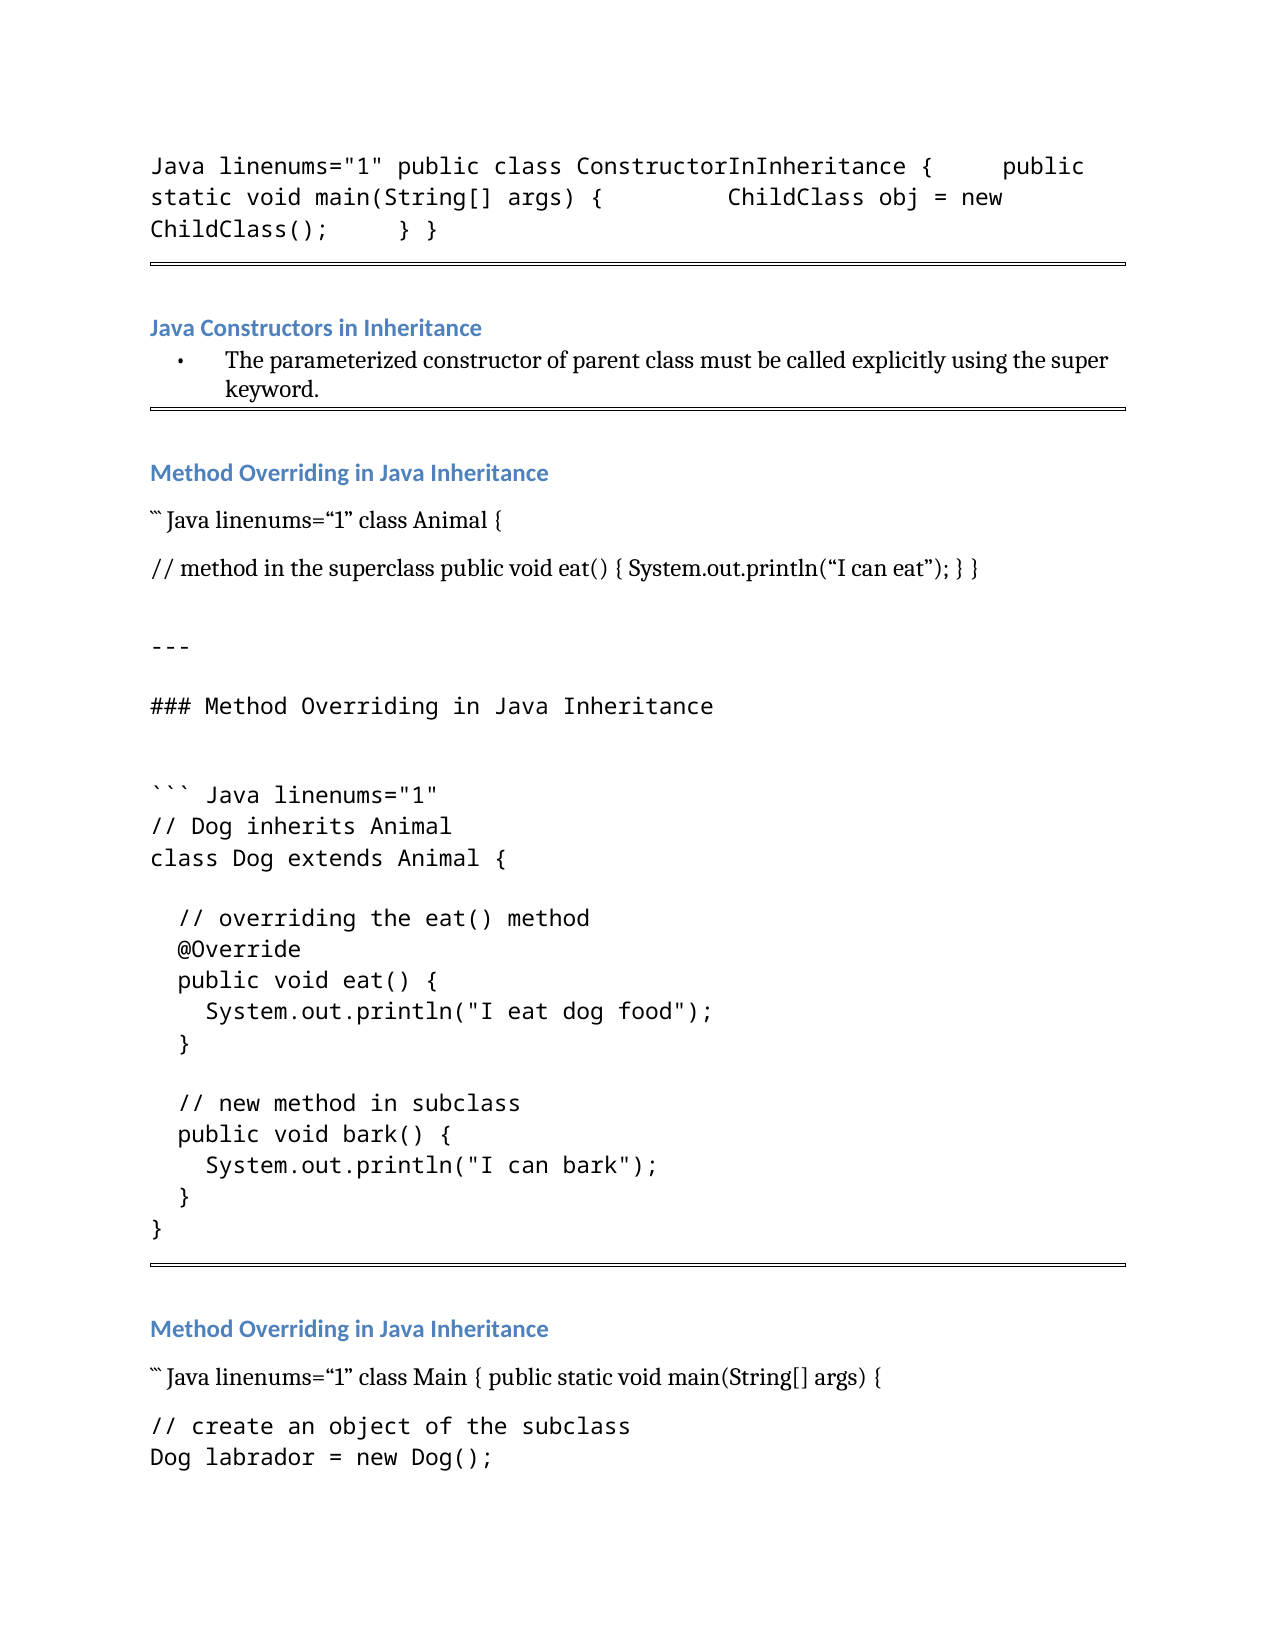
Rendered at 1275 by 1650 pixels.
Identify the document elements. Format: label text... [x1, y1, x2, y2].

text ``` Java linenums=“1” class Main { public static void main(String[] args) { [150, 1362, 1125, 1391]
text Java linenums="1" public class ConstructorInInheritance { public static void main(String[] args) { ChildClass obj = new ChildClass(); } } [150, 150, 1125, 244]
text ``` Java linenums=“1” class Animal { [150, 506, 1125, 535]
subtitle Java Constructors in Inheritance [150, 312, 1125, 343]
subtitle Method Overriding in Java Inheritance [150, 457, 1125, 488]
text --- ### Method Overriding in Java Inheritance ``` Java linenums="1" // Dog inherits Animal class Dog extends Animal { // overriding the eat() method @Override public void eat() { System.out.println("I eat dog food"); } // new method in subclass public void bark() { System.out.println("I can bark"); } } [150, 601, 1125, 1243]
list The parameterized constructor of parent class must be called explicitly using the super keyword. [175, 346, 1125, 404]
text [150, 1410, 1125, 1472]
text // method in the superclass public void eat() { System.out.println(“I can eat”); } } [150, 554, 1125, 583]
subtitle Method Overriding in Java Inheritance [150, 1313, 1125, 1344]
